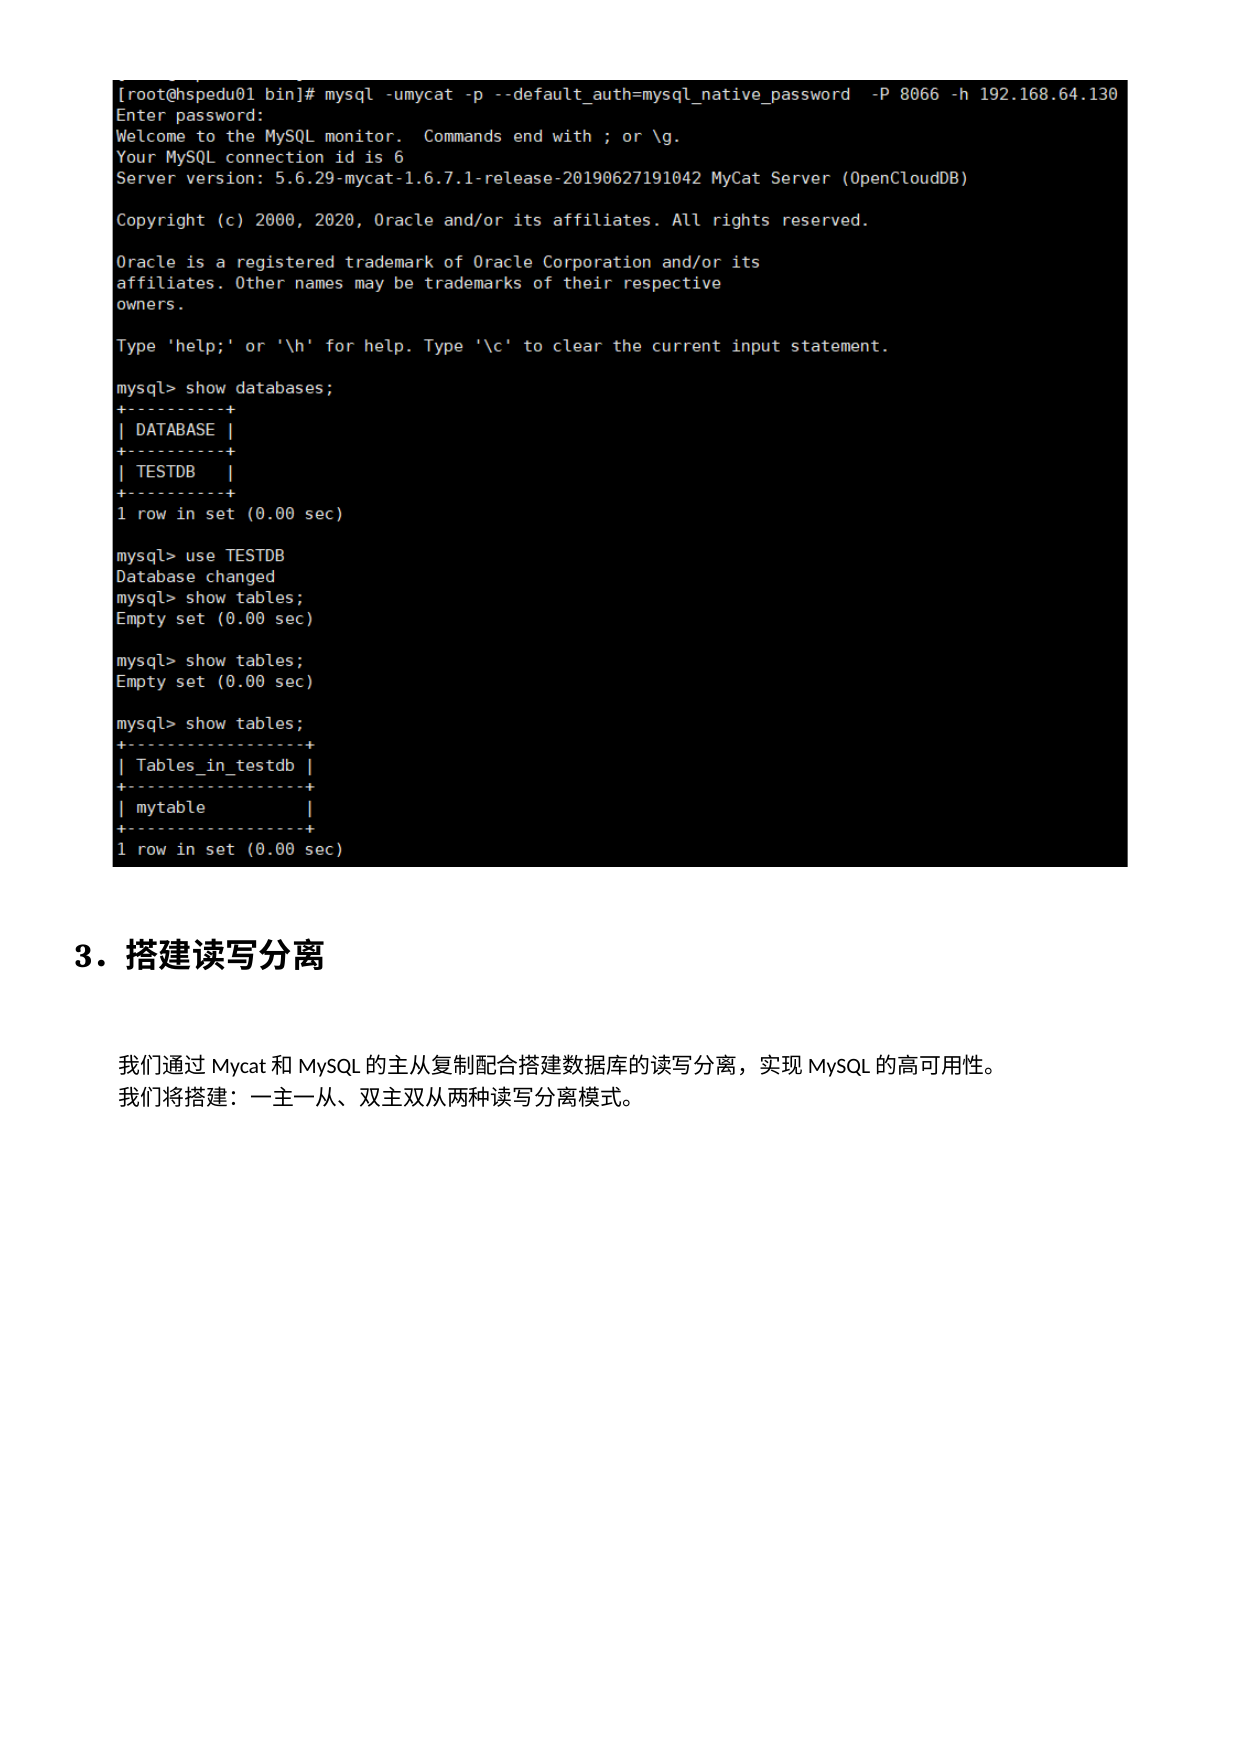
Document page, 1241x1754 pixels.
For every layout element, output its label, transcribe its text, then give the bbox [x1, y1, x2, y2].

subtitle 3．搭建读写分离 [75, 920, 1165, 985]
picture [112, 80, 1128, 867]
text 我们通过 Mycat 和 MySQL 的主从复制配合搭建数据库的读写分离，实现 MySQL 的高可用性。 [119, 1047, 1165, 1080]
text 我们将搭建：一主一从、双主双从两种读写分离模式。 [119, 1080, 1165, 1112]
